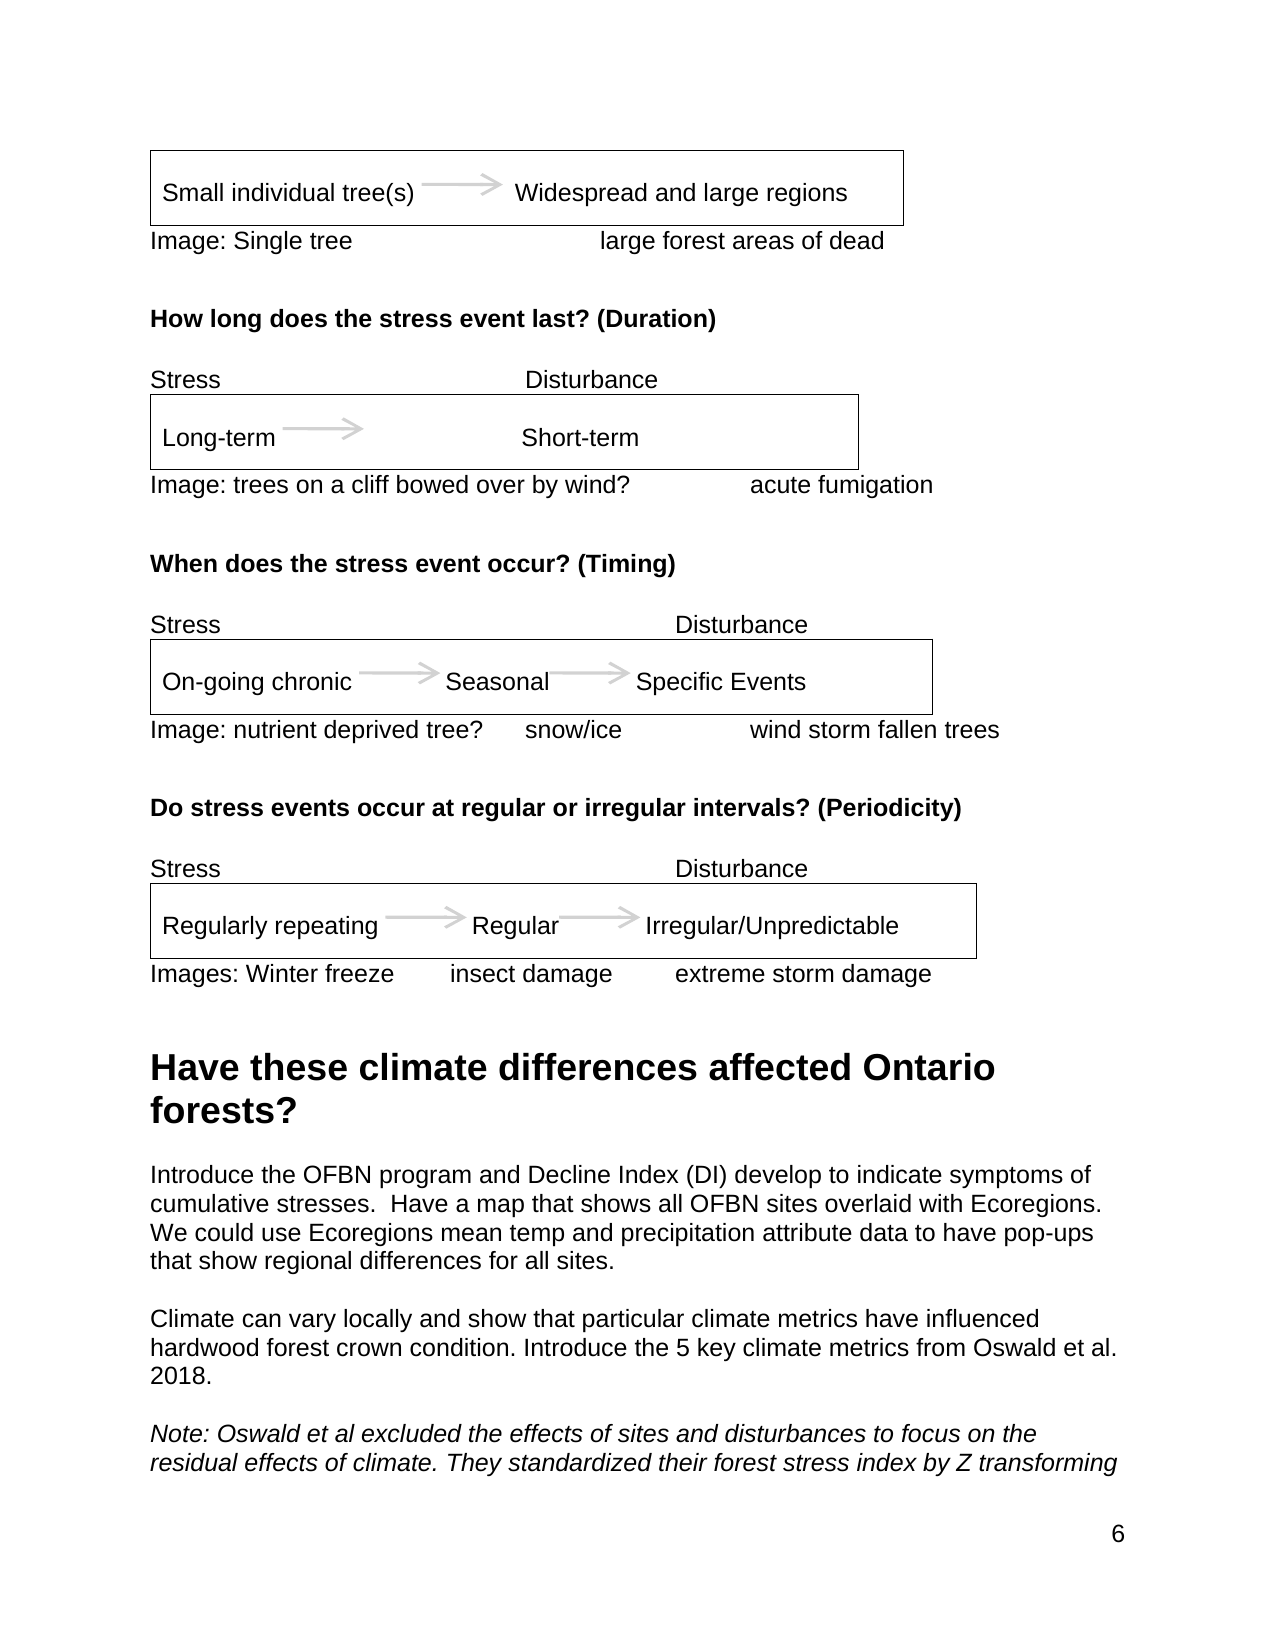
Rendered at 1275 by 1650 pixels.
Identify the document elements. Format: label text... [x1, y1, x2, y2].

list Introduce the OFBN program and Decline Index (DI) develop to indicate symptoms of cumulative stresses. Have a map that shows all OFBN sites overlaid with Ecoregions. We could use Ecoregions mean temp and precipitation attribute data to have pop-ups that show regional differences for all sites. [150, 1160, 1125, 1275]
text Image: trees on a cliff bowed over by wind? acute fumigation [150, 470, 1125, 499]
table_header Small individual tree(s) Widespread and large regions [151, 151, 903, 225]
subtitle How long does the stress event last? (Duration) [150, 304, 1125, 333]
list Climate can vary locally and show that particular climate metrics have influenced hardwood forest crown condition. Introduce the 5 key climate metrics from Oswald et al. 2018. [150, 1304, 1125, 1390]
subtitle When does the stress event occur? (Timing) [150, 549, 1125, 577]
table_header Regularly repeating RegularIrregular/Unpredictable [151, 884, 976, 958]
table_header Long-term Short-term [151, 395, 858, 469]
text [150, 1419, 1125, 1476]
text Image: nutrient deprived tree? snow/ice wind storm fallen trees [150, 714, 1125, 743]
text Image: Single tree large forest areas of dead [150, 226, 1125, 255]
text Images: Winter freeze insect damage extreme storm damage [150, 959, 1125, 988]
subtitle Do stress events occur at regular or irregular intervals? (Periodicity) [150, 793, 1125, 822]
text Stress Disturbance [150, 366, 1125, 394]
subtitle Have these climate differences affected Ontario forests? [150, 1045, 1125, 1131]
text Stress Disturbance [150, 610, 1125, 638]
text Stress Disturbance [150, 854, 1125, 883]
table_header On-going chronic SeasonalSpecific Events [151, 640, 932, 713]
